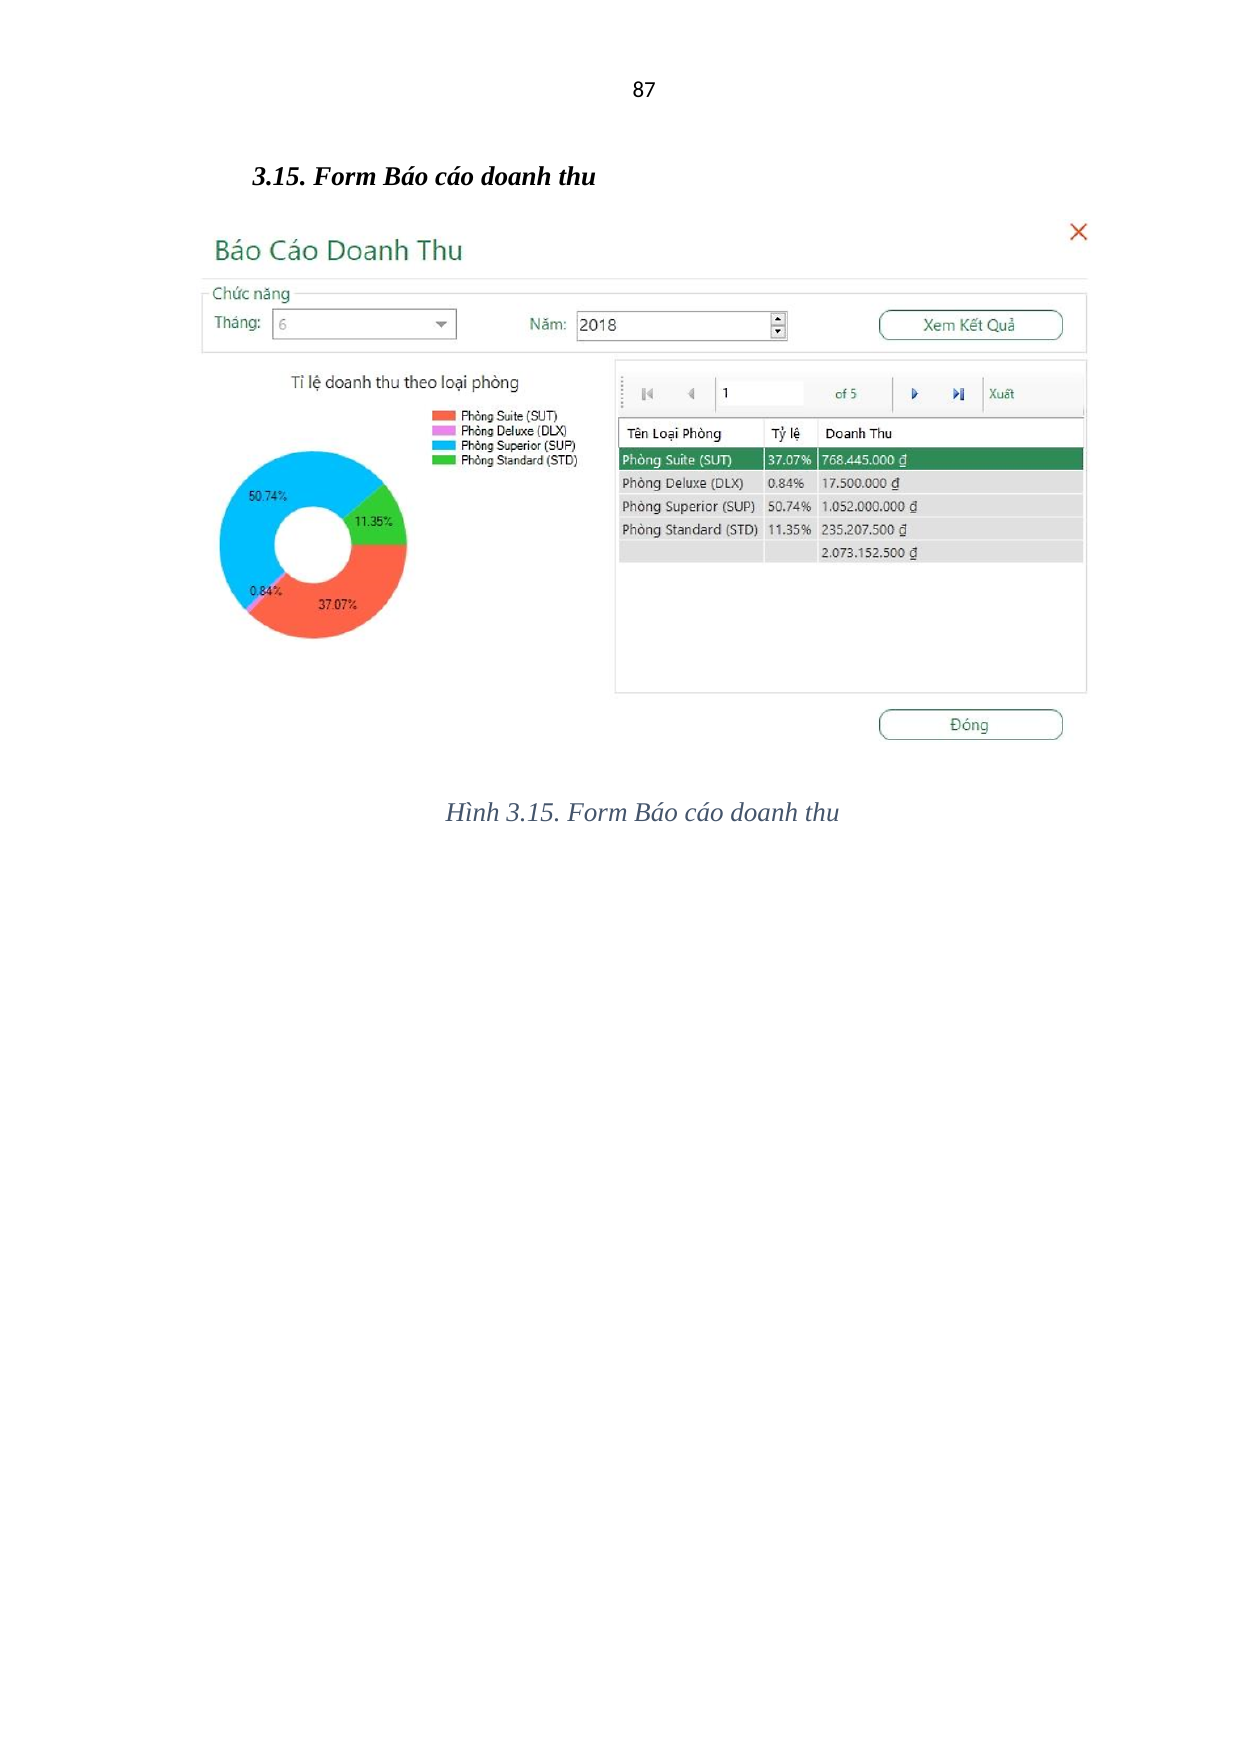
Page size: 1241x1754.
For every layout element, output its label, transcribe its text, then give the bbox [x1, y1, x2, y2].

text Hình 3.15. Form Báo cáo doanh thu [177, 796, 1110, 827]
picture [177, 215, 1111, 772]
subtitle 3.15. Form Báo cáo doanh thu [177, 160, 1110, 191]
